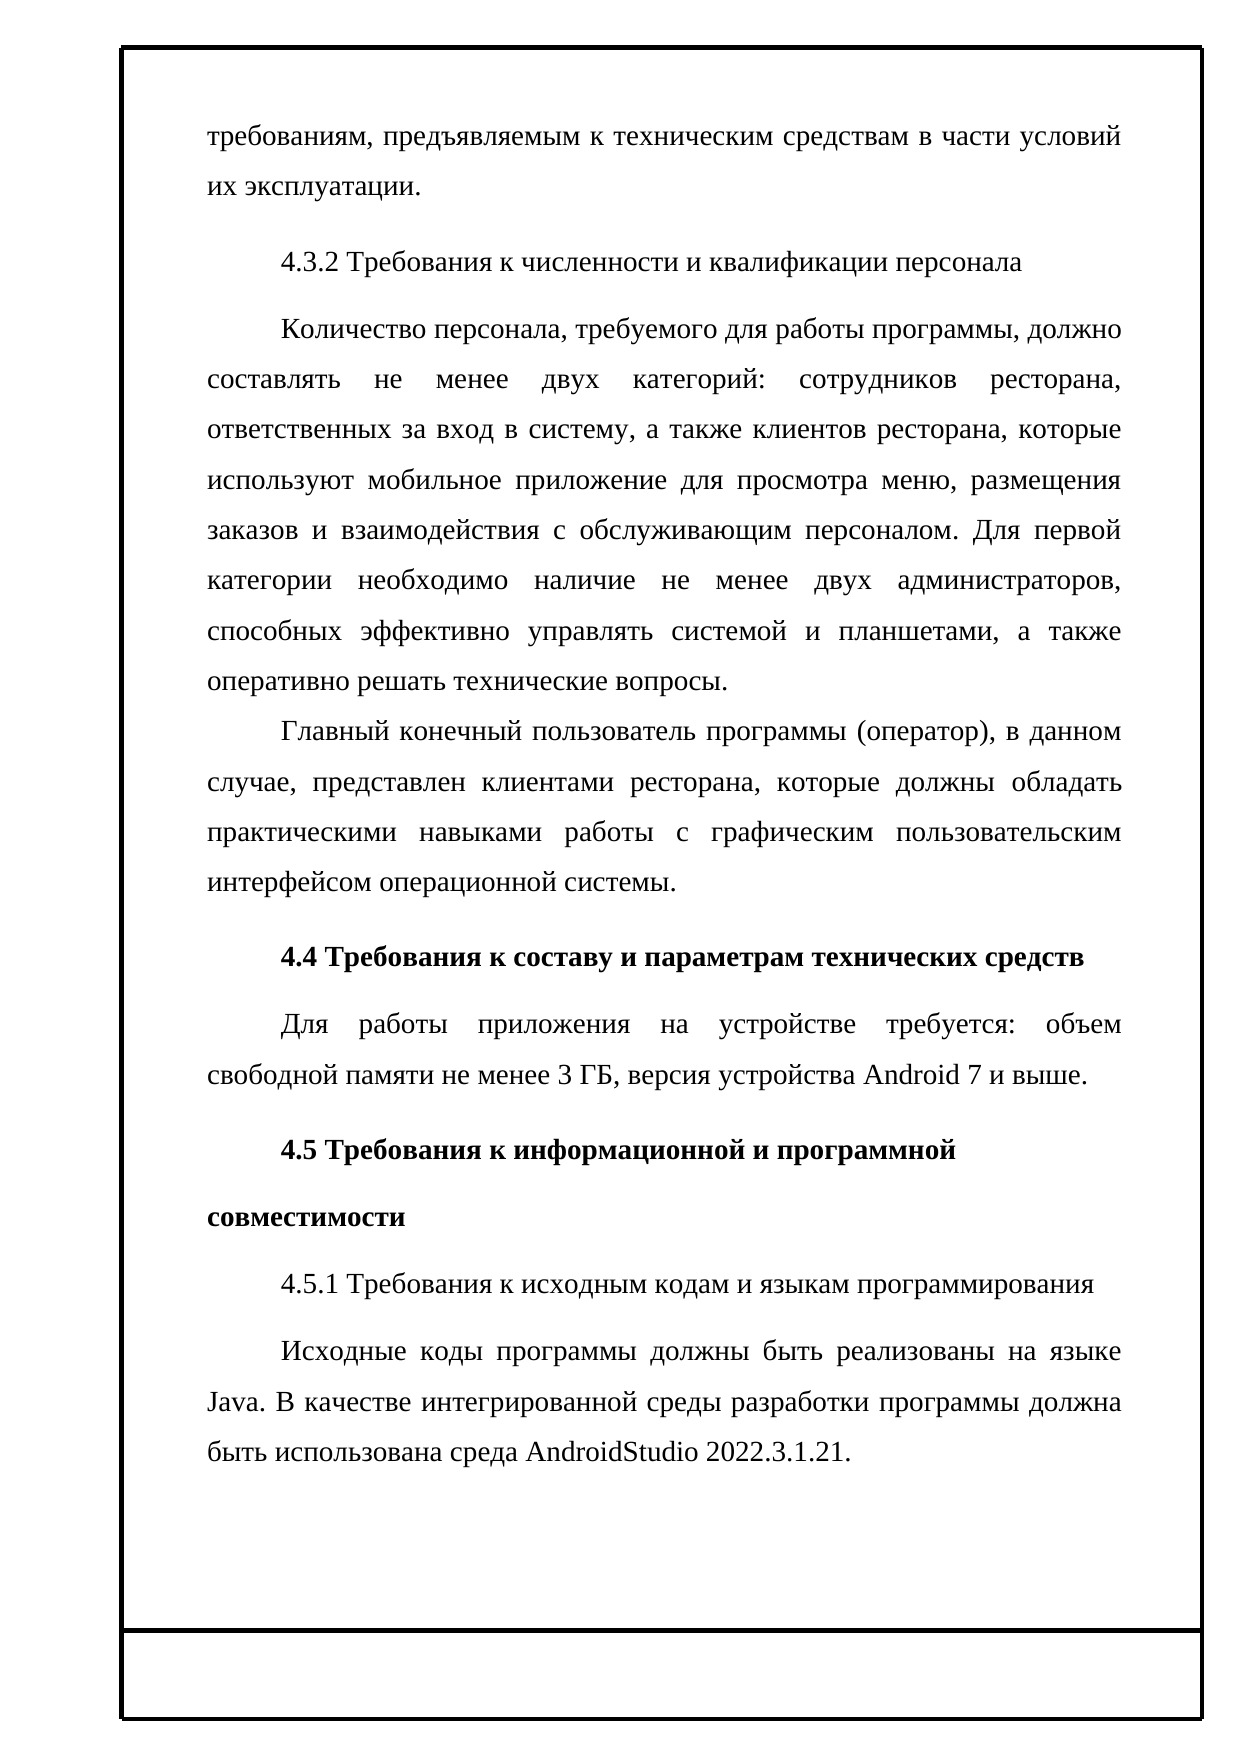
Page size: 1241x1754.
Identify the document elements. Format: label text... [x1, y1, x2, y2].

text Исходные коды программы должны быть реализованы на языке Java. В качестве интегрированной среды разработки программы должна быть использована среда AndroidStudio 2022.3.1.21. [207, 1333, 1122, 1468]
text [207, 118, 1122, 202]
text 4.5 Требования к информационной и программной совместимости [207, 1132, 1122, 1233]
text Количество персонала, требуемого для работы программы, должно составлять не менее двух категорий: сотрудников ресторана, ответственных за вход в систему, а также клиентов ресторана, которые используют мобильное приложение для просмотра меню, размещения заказов и взаимодействия с обслуживающим персоналом. Для первой категории необходимо наличие не менее двух администраторов, способных эффективно управлять системой и планшетами, а также оперативно решать технические вопросы. [207, 311, 1122, 697]
text 4.4 Требования к составу и параметрам технических средств [281, 939, 1122, 973]
text 4.3.2 Требования к численности и квалификации персонала [207, 244, 1122, 277]
text Для работы приложения на устройстве требуется: объем свободной памяти не менее 3 ГБ, версия устройства Android 7 и выше. [207, 1007, 1122, 1091]
text 4.5.1 Требования к исходным кодам и языкам программирования [207, 1266, 1122, 1300]
text Главный конечный пользователь программы (оператор), в данном случае, представлен клиентами ресторана, которые должны обладать практическими навыками работы с графическим пользовательским интерфейсом операционной системы. [207, 713, 1122, 898]
